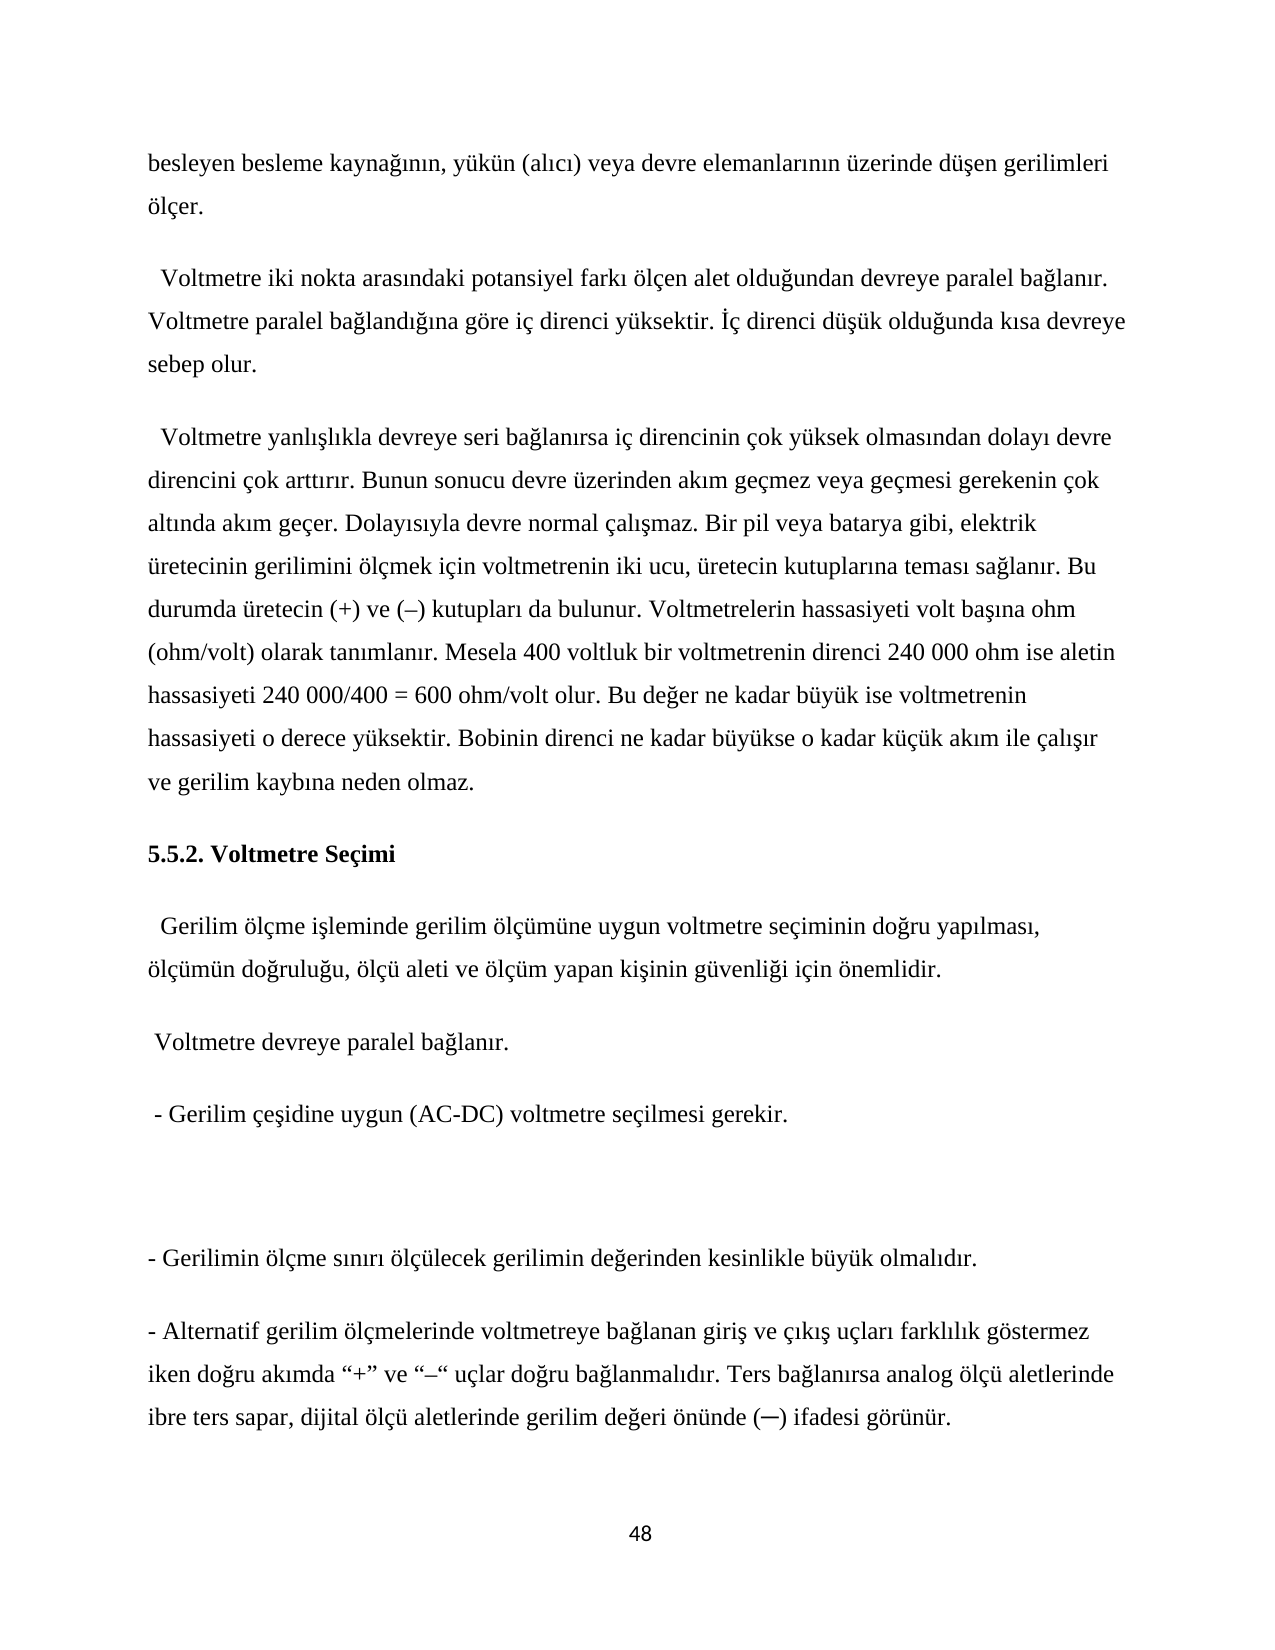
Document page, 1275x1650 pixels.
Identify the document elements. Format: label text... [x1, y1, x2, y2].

text - Alternatif gerilim ölçmelerinde voltmetreye bağlanan giriş ve çıkış uçları farklılık göstermez iken doğru akımda “+” ve “–“ uçlar doğru bağlanmalıdır. Ters bağlanırsa analog ölçü aletlerinde ibre ters sapar, dijital ölçü aletlerinde gerilim değeri önünde (─) ifadesi görünür. [148, 1316, 1127, 1431]
text - Gerilimin ölçme sınırı ölçülecek gerilimin değerinden kesinlikle büyük olmalıdır. [148, 1243, 1127, 1272]
text 5.5.2. Voltmetre Seçimi [148, 839, 1127, 868]
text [148, 148, 1127, 219]
text - Gerilim çeşidine uygun (AC-DC) voltmetre seçilmesi gerekir. [148, 1099, 1127, 1128]
text Voltmetre devreye paralel bağlanır. [148, 1027, 1127, 1055]
text Voltmetre yanlışlıkla devreye seri bağlanırsa iç direncinin çok yüksek olmasından dolayı devre direncini çok arttırır. Bunun sonucu devre üzerinden akım geçmez veya geçmesi gerekenin çok altında akım geçer. Dolayısıyla devre normal çalışmaz. Bir pil veya batarya gibi, elektrik üretecinin gerilimini ölçmek için voltmetrenin iki ucu, üretecin kutuplarına teması sağlanır. Bu durumda üretecin (+) ve (–) kutupları da bulunur. Voltmetrelerin hassasiyeti volt başına ohm (ohm/volt) olarak tanımlanır. Mesela 400 voltluk bir voltmetrenin direnci 240 000 ohm ise aletin hassasiyeti 240 000/400 = 600 ohm/volt olur. Bu değer ne kadar büyük ise voltmetrenin hassasiyeti o derece yüksektir. Bobinin direnci ne kadar büyükse o kadar küçük akım ile çalışır ve gerilim kaybına neden olmaz. [148, 422, 1127, 795]
text Voltmetre iki nokta arasındaki potansiyel farkı ölçen alet olduğundan devreye paralel bağlanır. Voltmetre paralel bağlandığına göre iç direnci yüksektir. İç direnci düşük olduğunda kısa devreye sebep olur. [148, 263, 1127, 378]
text Gerilim ölçme işleminde gerilim ölçümüne uygun voltmetre seçiminin doğru yapılması, ölçümün doğruluğu, ölçü aleti ve ölçüm yapan kişinin güvenliği için önemlidir. [148, 911, 1127, 983]
